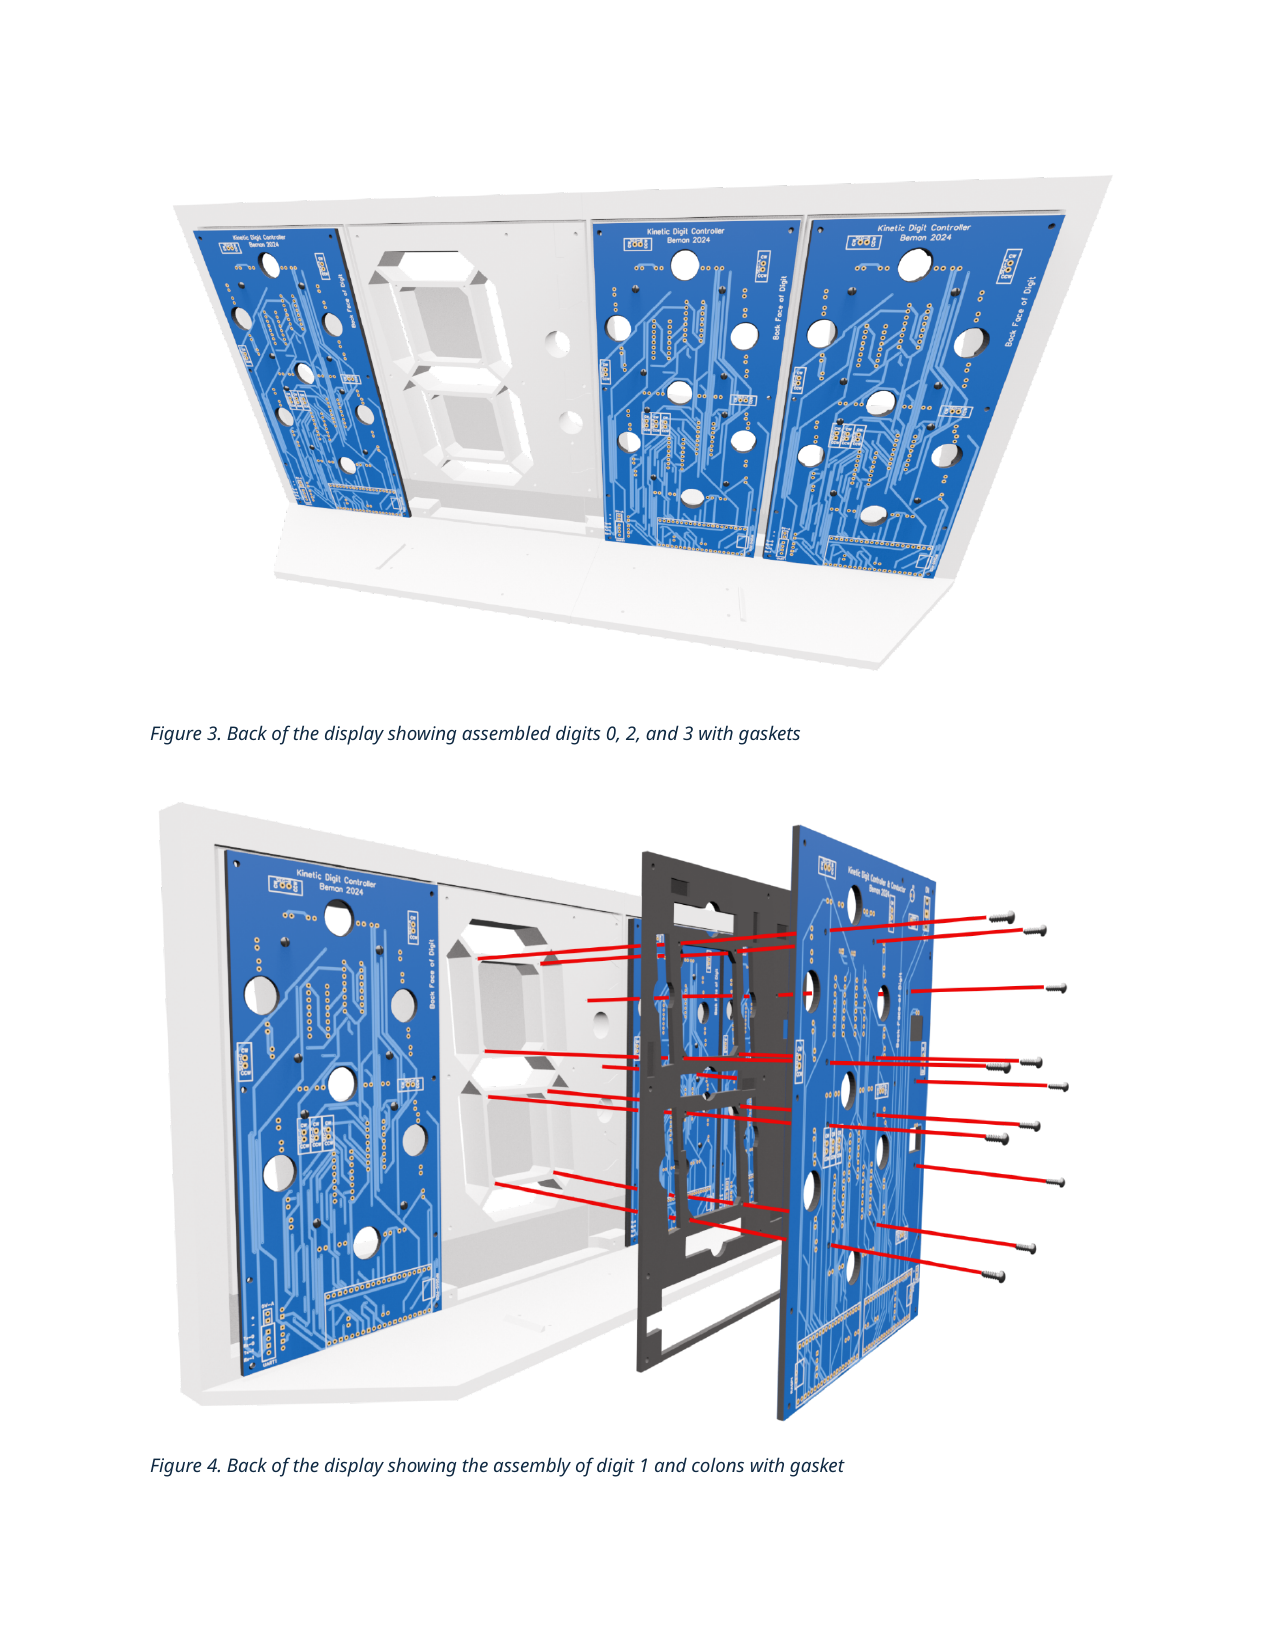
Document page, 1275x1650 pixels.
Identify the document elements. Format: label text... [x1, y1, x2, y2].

picture [150, 766, 1124, 1431]
text Figure 3. Back of the display showing assembled digits 0, 2, and 3 with gaskets [150, 720, 1125, 746]
text Figure 4. Back of the display showing the assembly of digit 1 and colons with gasket [150, 1453, 1125, 1478]
picture [150, 150, 1125, 699]
